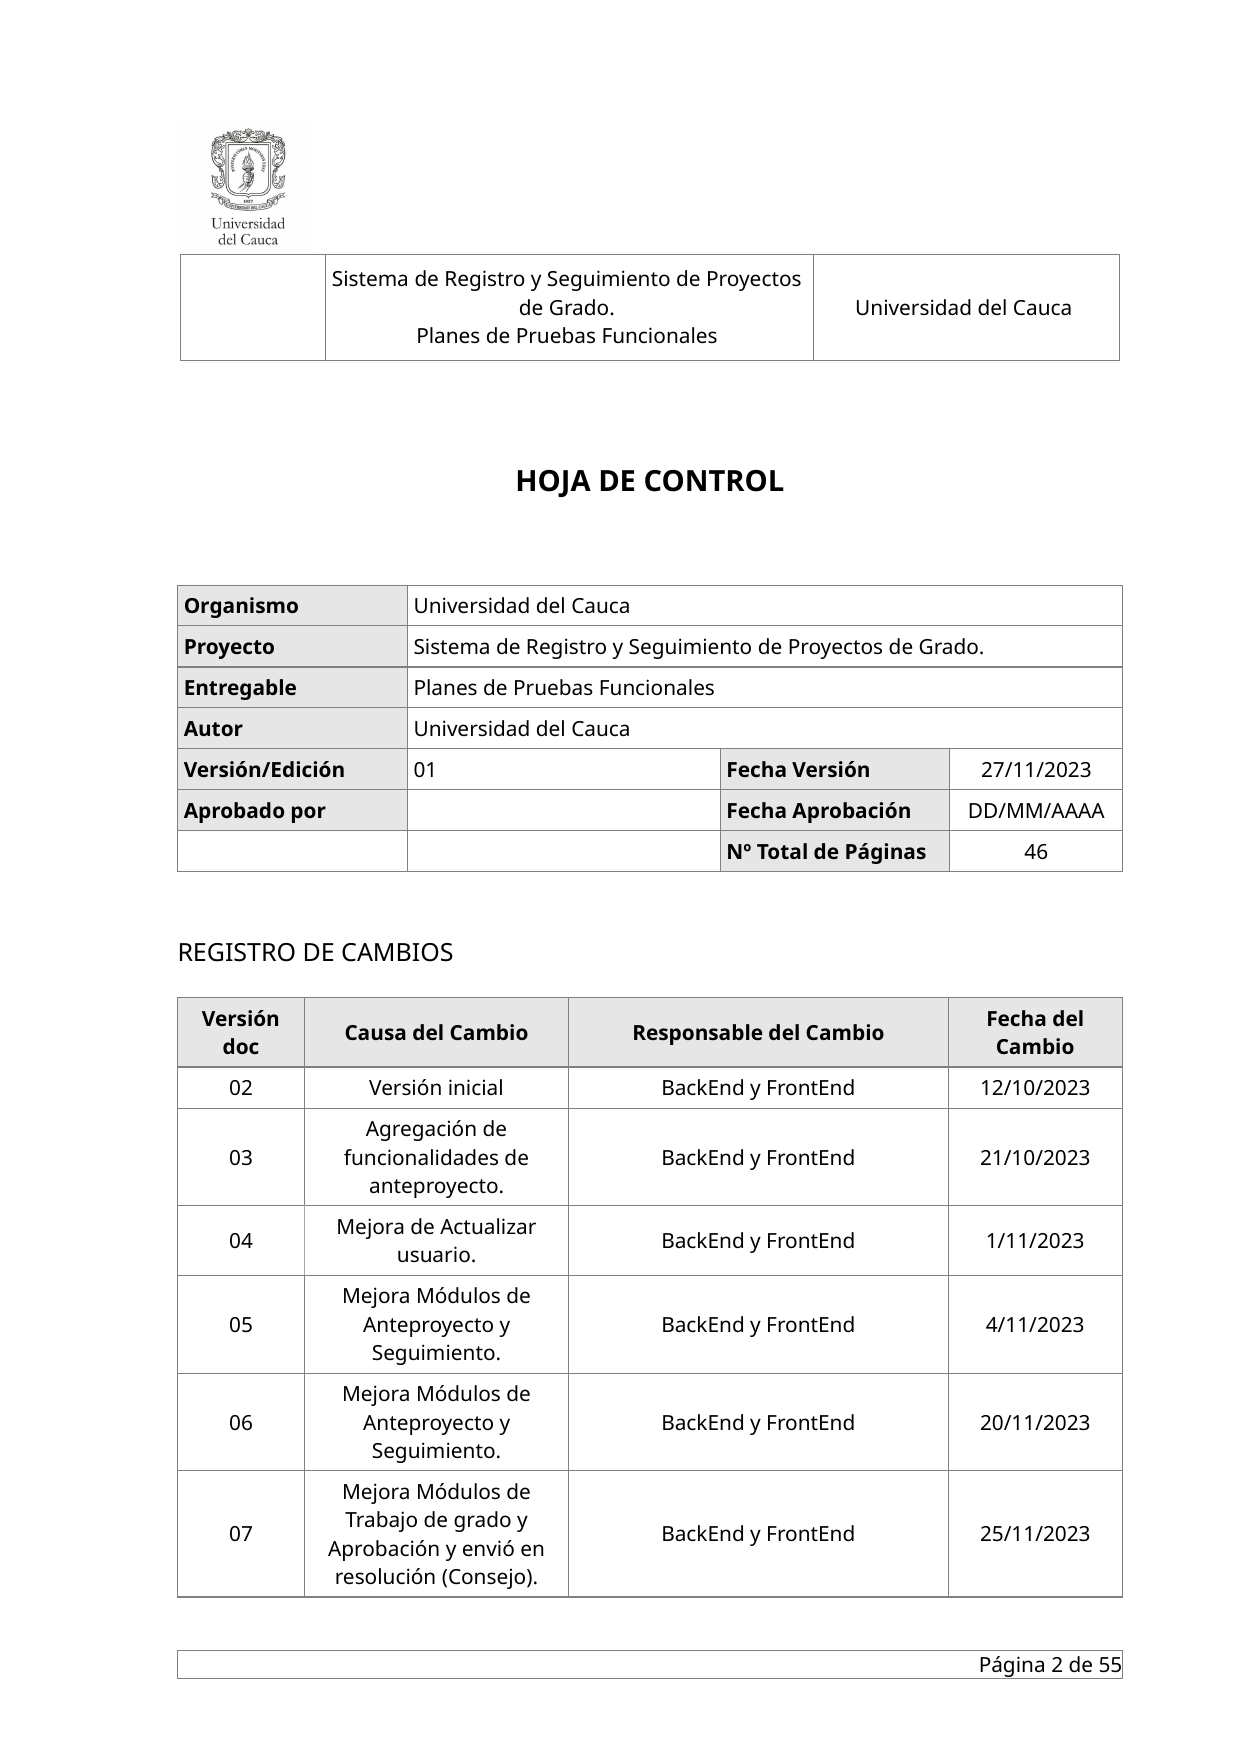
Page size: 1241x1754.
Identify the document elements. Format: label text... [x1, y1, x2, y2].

table_cell 21/10/2023 [949, 1109, 1122, 1205]
table_cell 06 [178, 1374, 304, 1470]
table_cell BackEnd y FrontEnd [569, 1068, 948, 1107]
table_cell Versión/Edición [178, 749, 407, 789]
table_cell 07 [178, 1471, 304, 1596]
table_cell Proyecto [178, 626, 407, 666]
table_cell Agregación de funcionalidades de anteproyecto. [305, 1109, 568, 1205]
text HOJA DE CONTROL [177, 460, 1122, 500]
table_cell 46 [950, 831, 1122, 871]
table_header Universidad del Cauca [408, 586, 1122, 625]
table_cell BackEnd y FrontEnd [569, 1276, 948, 1372]
table_cell 04 [178, 1206, 304, 1274]
table_cell [178, 831, 407, 871]
table_cell Mejora Módulos de Anteproyecto y Seguimiento. [305, 1276, 568, 1372]
table_cell 01 [408, 749, 720, 789]
table_cell [408, 831, 720, 871]
picture [177, 118, 312, 254]
table_cell Fecha Versión [721, 749, 949, 789]
table_cell BackEnd y FrontEnd [569, 1471, 948, 1596]
table_cell Mejora de Actualizar usuario. [305, 1206, 568, 1274]
table_cell Mejora Módulos de Trabajo de grado y Aprobación y envió en resolución (Consejo). [305, 1471, 568, 1596]
table_cell Nº Total de Páginas [721, 831, 949, 871]
table_cell 25/11/2023 [949, 1471, 1122, 1596]
table_cell BackEnd y FrontEnd [569, 1109, 948, 1205]
table_header Causa del Cambio [305, 998, 568, 1066]
table_cell [408, 790, 720, 830]
table_cell BackEnd y FrontEnd [569, 1374, 948, 1470]
table_cell Versión inicial [305, 1068, 568, 1107]
table_cell 02 [178, 1068, 304, 1107]
table_cell Universidad del Cauca [408, 708, 1122, 748]
table_header Organismo [178, 586, 407, 625]
text REGISTRO DE CAMBIOS [177, 934, 1122, 969]
table_cell 1/11/2023 [949, 1206, 1122, 1274]
table_cell 20/11/2023 [949, 1374, 1122, 1470]
table_cell 03 [178, 1109, 304, 1205]
table_header Versión doc [178, 998, 304, 1066]
table_cell BackEnd y FrontEnd [569, 1206, 948, 1274]
table_cell Autor [178, 708, 407, 748]
table_header Fecha del Cambio [949, 998, 1122, 1066]
table_cell [408, 668, 1122, 707]
table_cell 05 [178, 1276, 304, 1372]
table_cell Sistema de Registro y Seguimiento de Proyectos de Grado. [408, 626, 1122, 666]
table_cell Aprobado por [178, 790, 407, 830]
table_cell Mejora Módulos de Anteproyecto y Seguimiento. [305, 1374, 568, 1470]
table_cell 27/11/2023 [950, 749, 1122, 789]
table_cell 12/10/2023 [949, 1068, 1122, 1107]
table_header Responsable del Cambio [569, 998, 948, 1066]
table_cell 4/11/2023 [949, 1276, 1122, 1372]
table_cell Fecha Aprobación [721, 790, 949, 830]
table_cell Entregable [178, 668, 407, 707]
table_cell DD/MM/AAAA [950, 790, 1122, 830]
